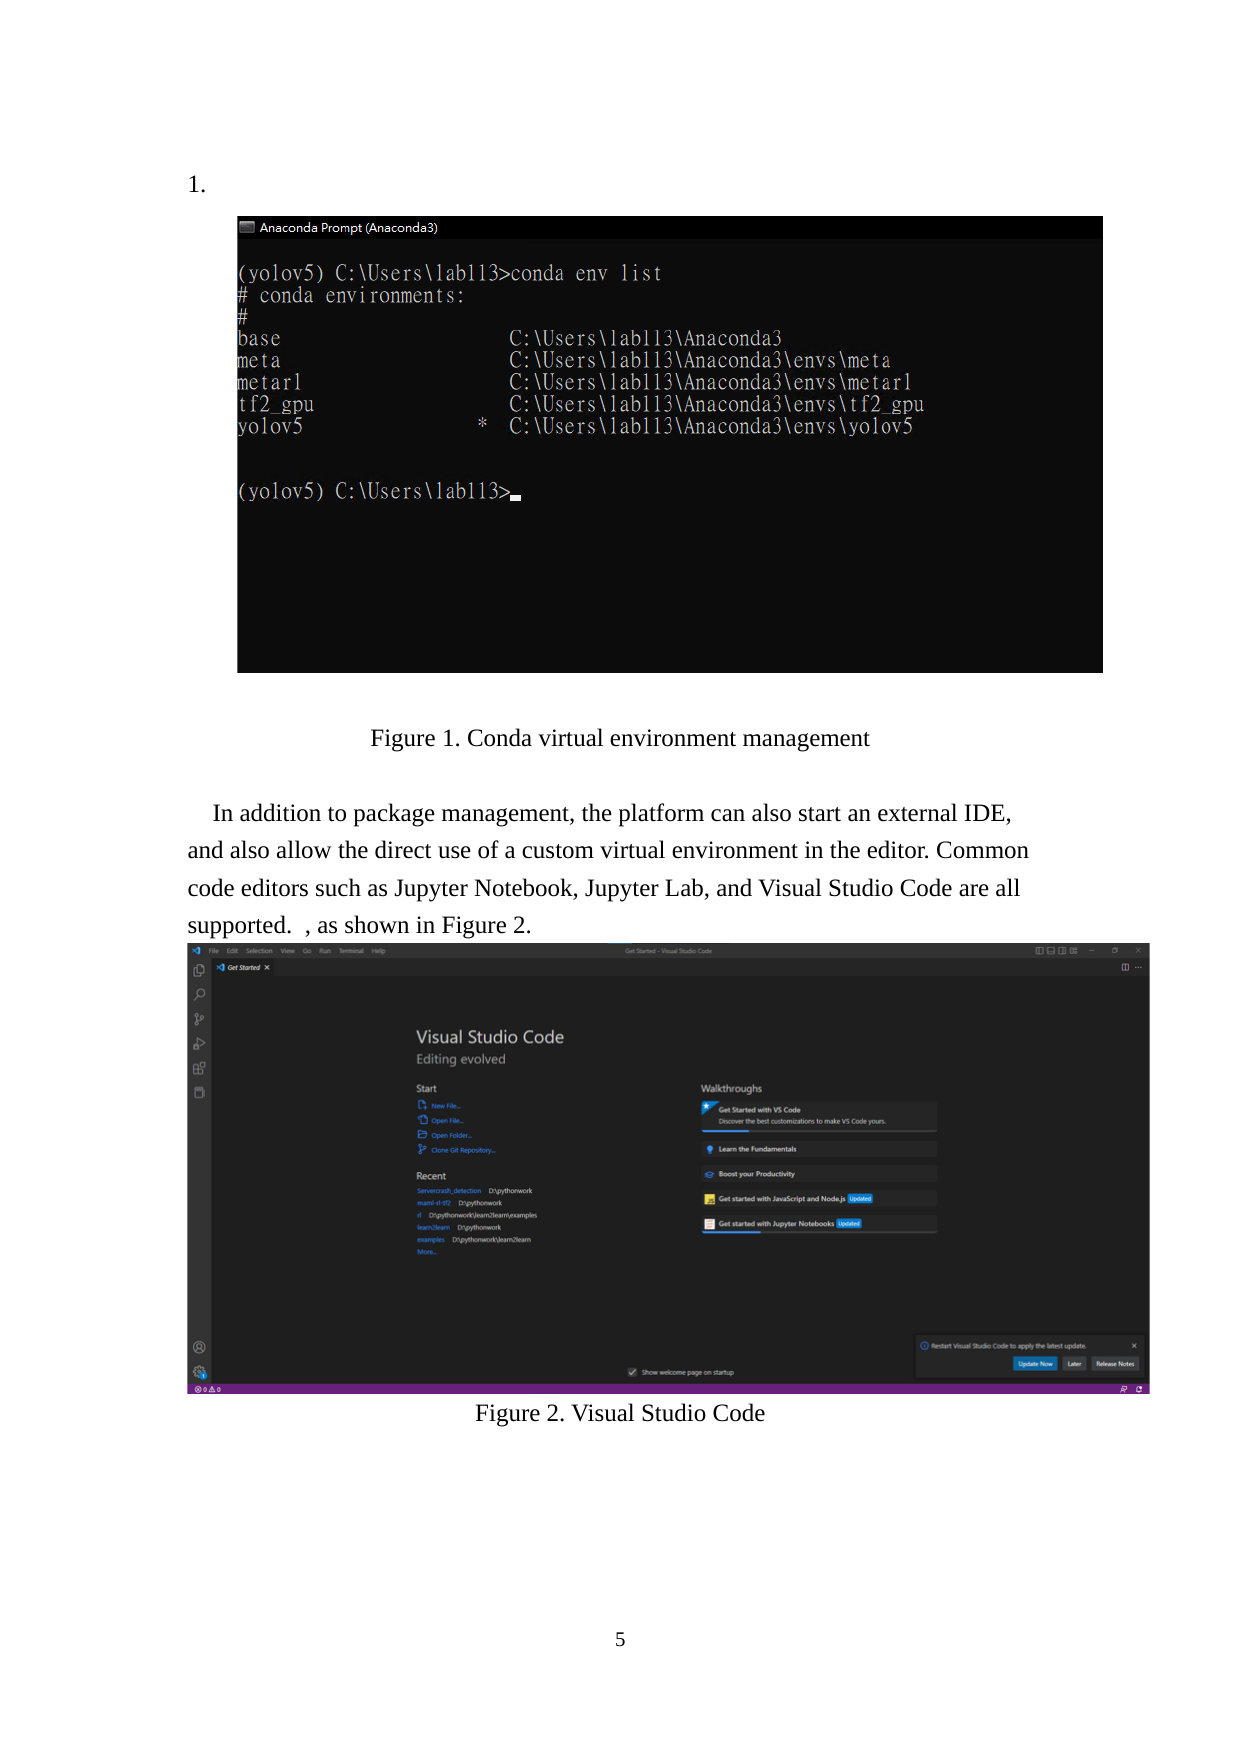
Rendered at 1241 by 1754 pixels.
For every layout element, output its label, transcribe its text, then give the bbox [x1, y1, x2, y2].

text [187, 164, 1053, 202]
picture [237, 216, 1103, 673]
picture [187, 943, 1150, 1394]
text In addition to package management, the platform can also start an external IDE, and also allow the direct use of a custom virtual environment in the editor. Common code editors such as Jupyter Notebook, Jupyter Lab, and Visual Studio Code are all supported. , as shown in Figure 2. [187, 793, 1053, 943]
